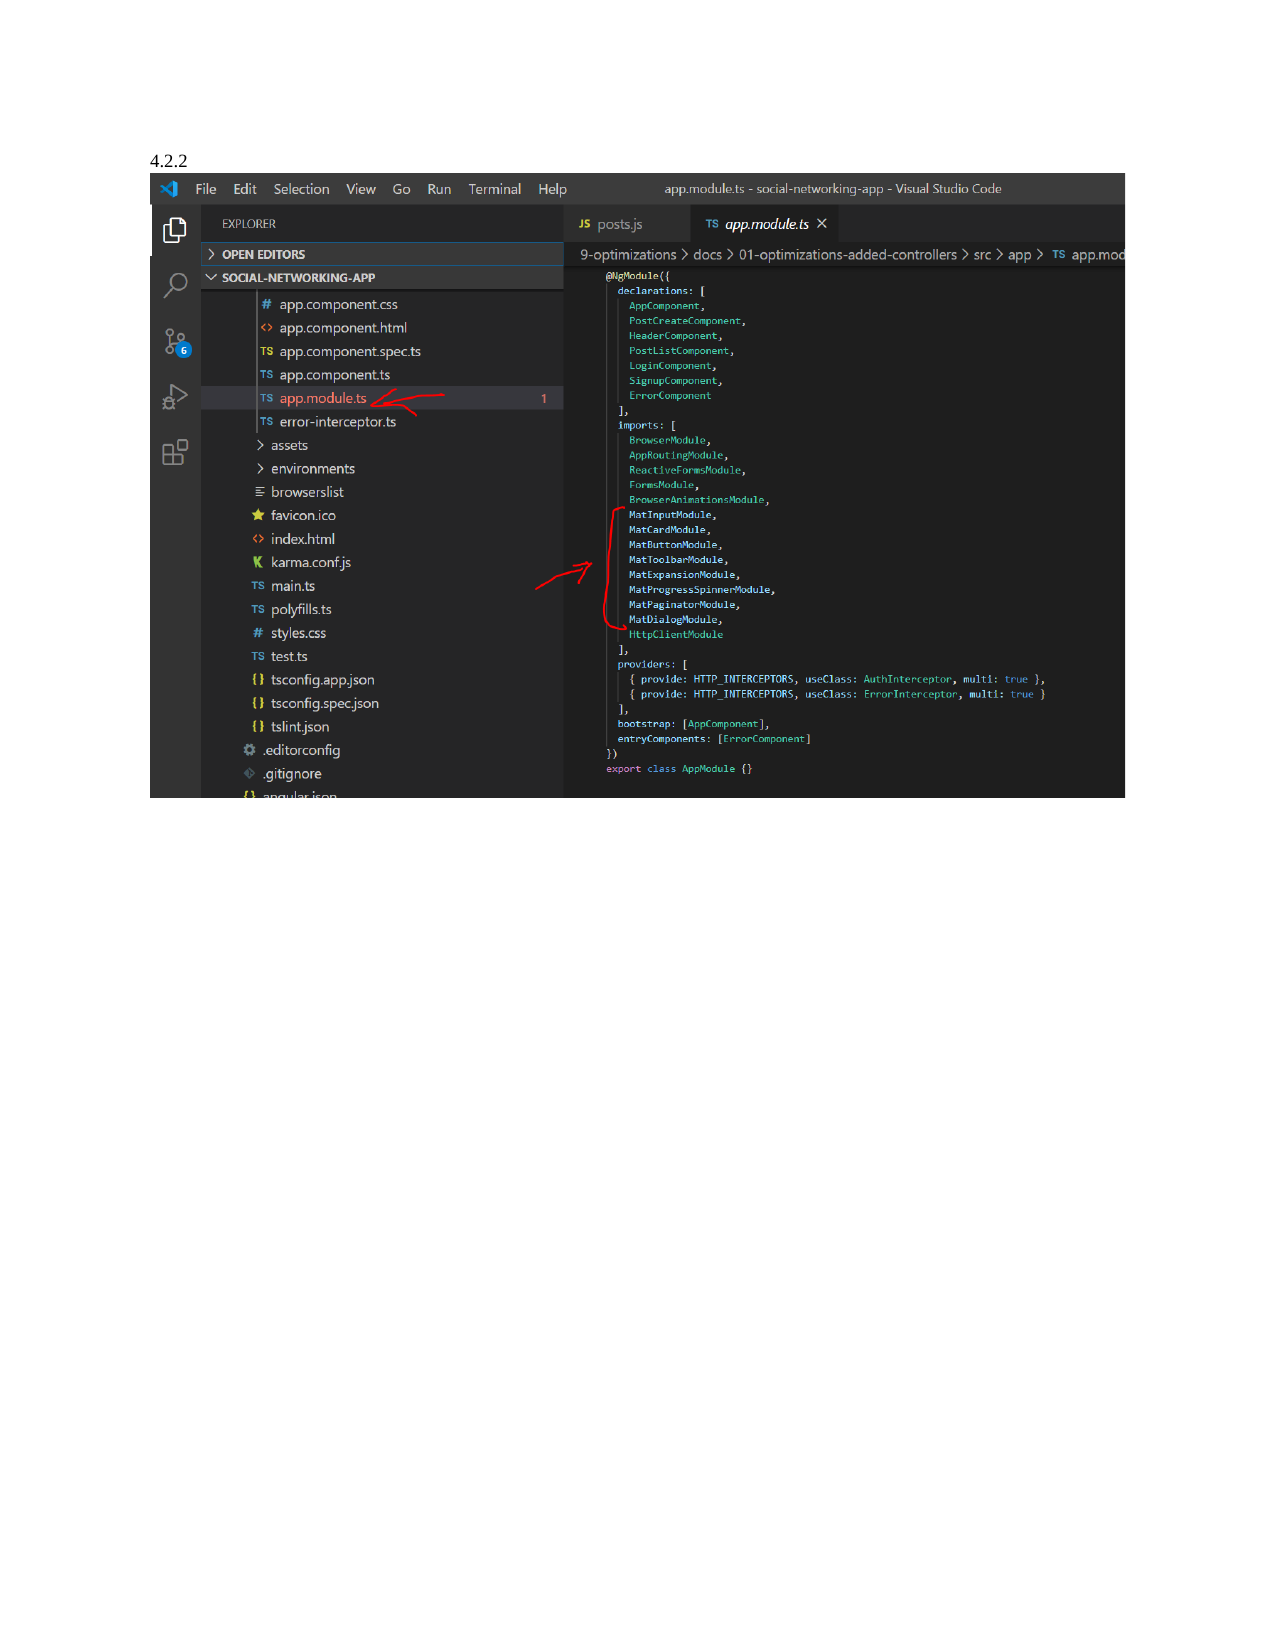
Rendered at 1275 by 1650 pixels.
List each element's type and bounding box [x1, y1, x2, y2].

picture [150, 173, 1125, 798]
